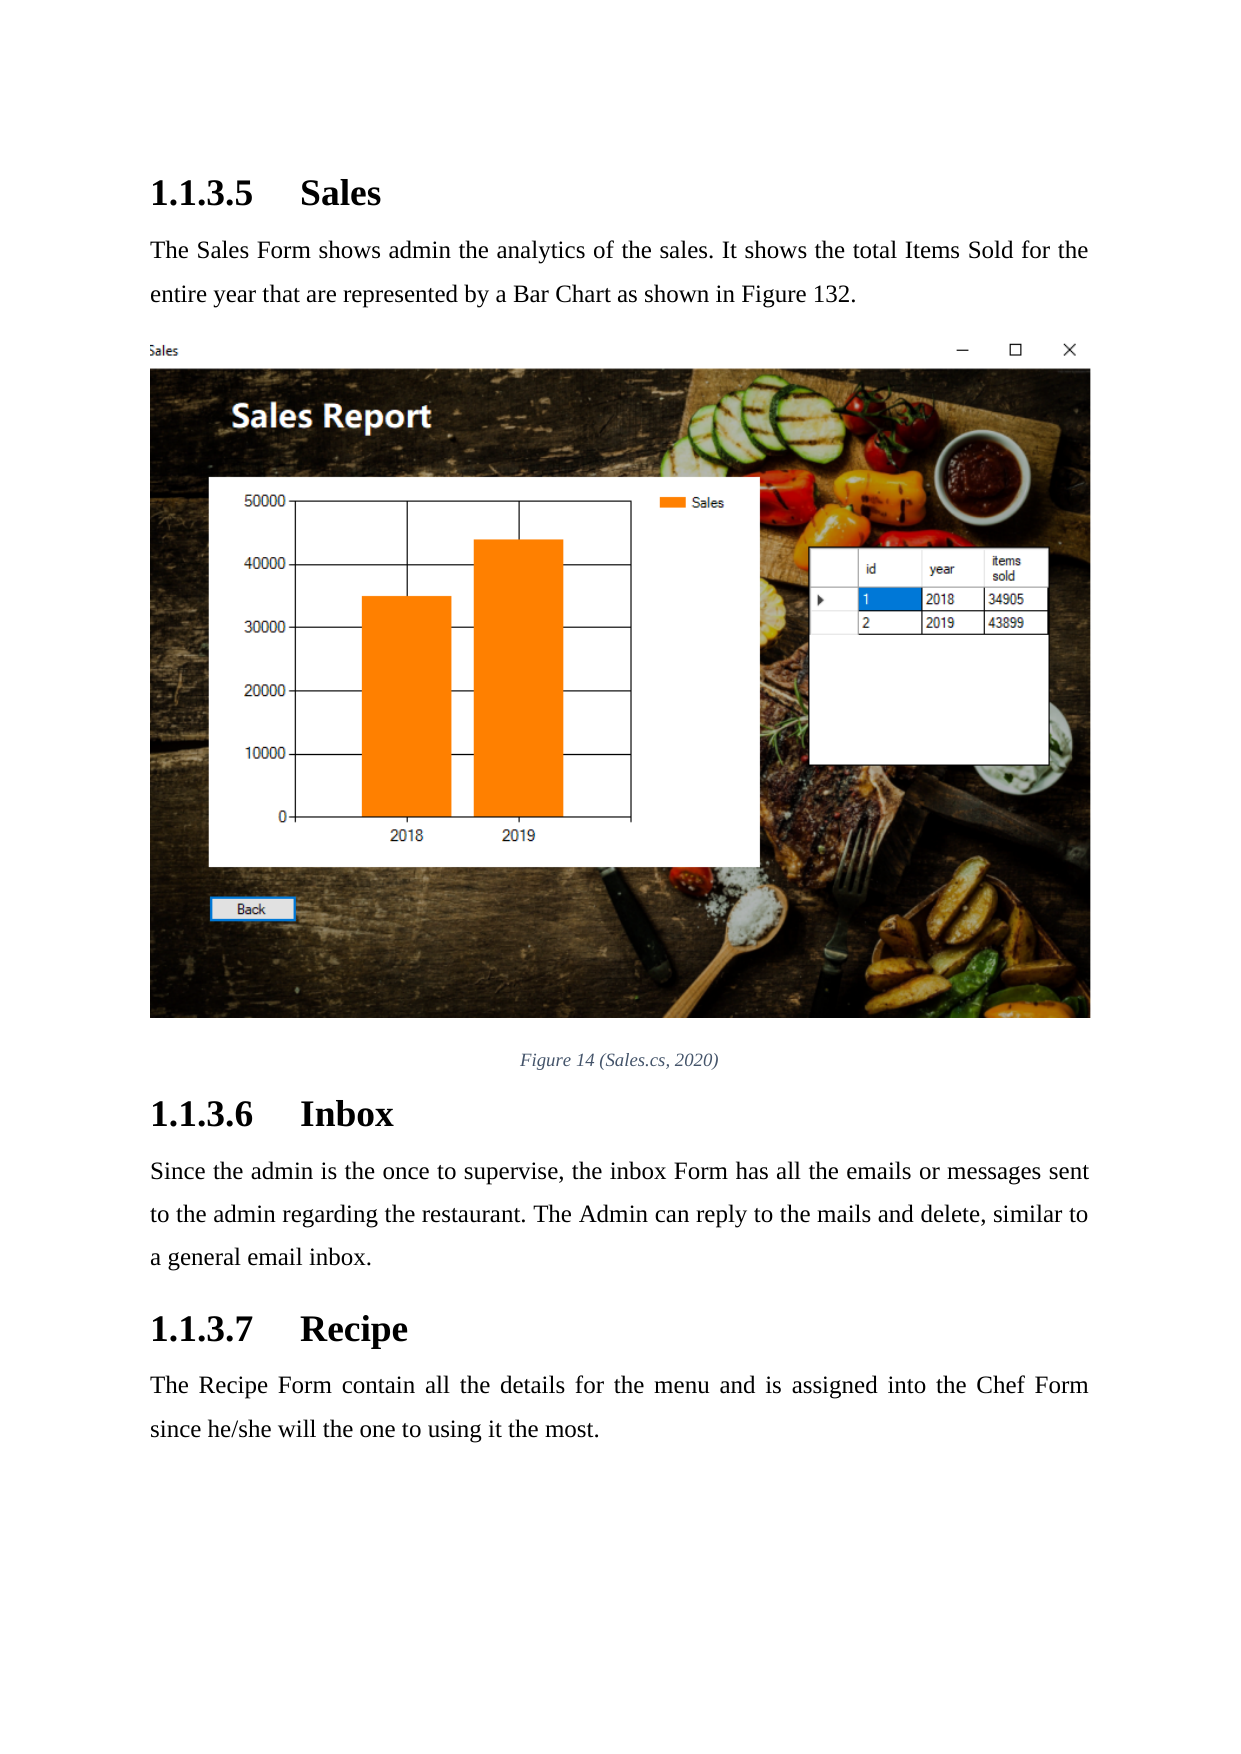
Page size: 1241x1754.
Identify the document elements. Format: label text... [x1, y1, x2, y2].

text Since the admin is the once to supervise, the inbox Form has all the emails or messages sent to the admin regarding the restaurant. The Admin can reply to the mails and delete, similar to a general email inbox. [150, 1156, 1090, 1271]
subtitle Recipe [150, 1306, 1090, 1349]
subtitle Sales [150, 171, 1090, 214]
picture [150, 338, 1091, 1018]
text The Sales Form shows admin the analytics of the sales. It shows the total Items Sold for the entire year that are represented by a Bar Chart as shown in Figure 132. [150, 236, 1090, 307]
text The Recipe Form contain all the details for the menu and is assigned into the Chef Form since he/she will the one to using it the most. [150, 1371, 1090, 1442]
subtitle Inbox [150, 1091, 1090, 1134]
